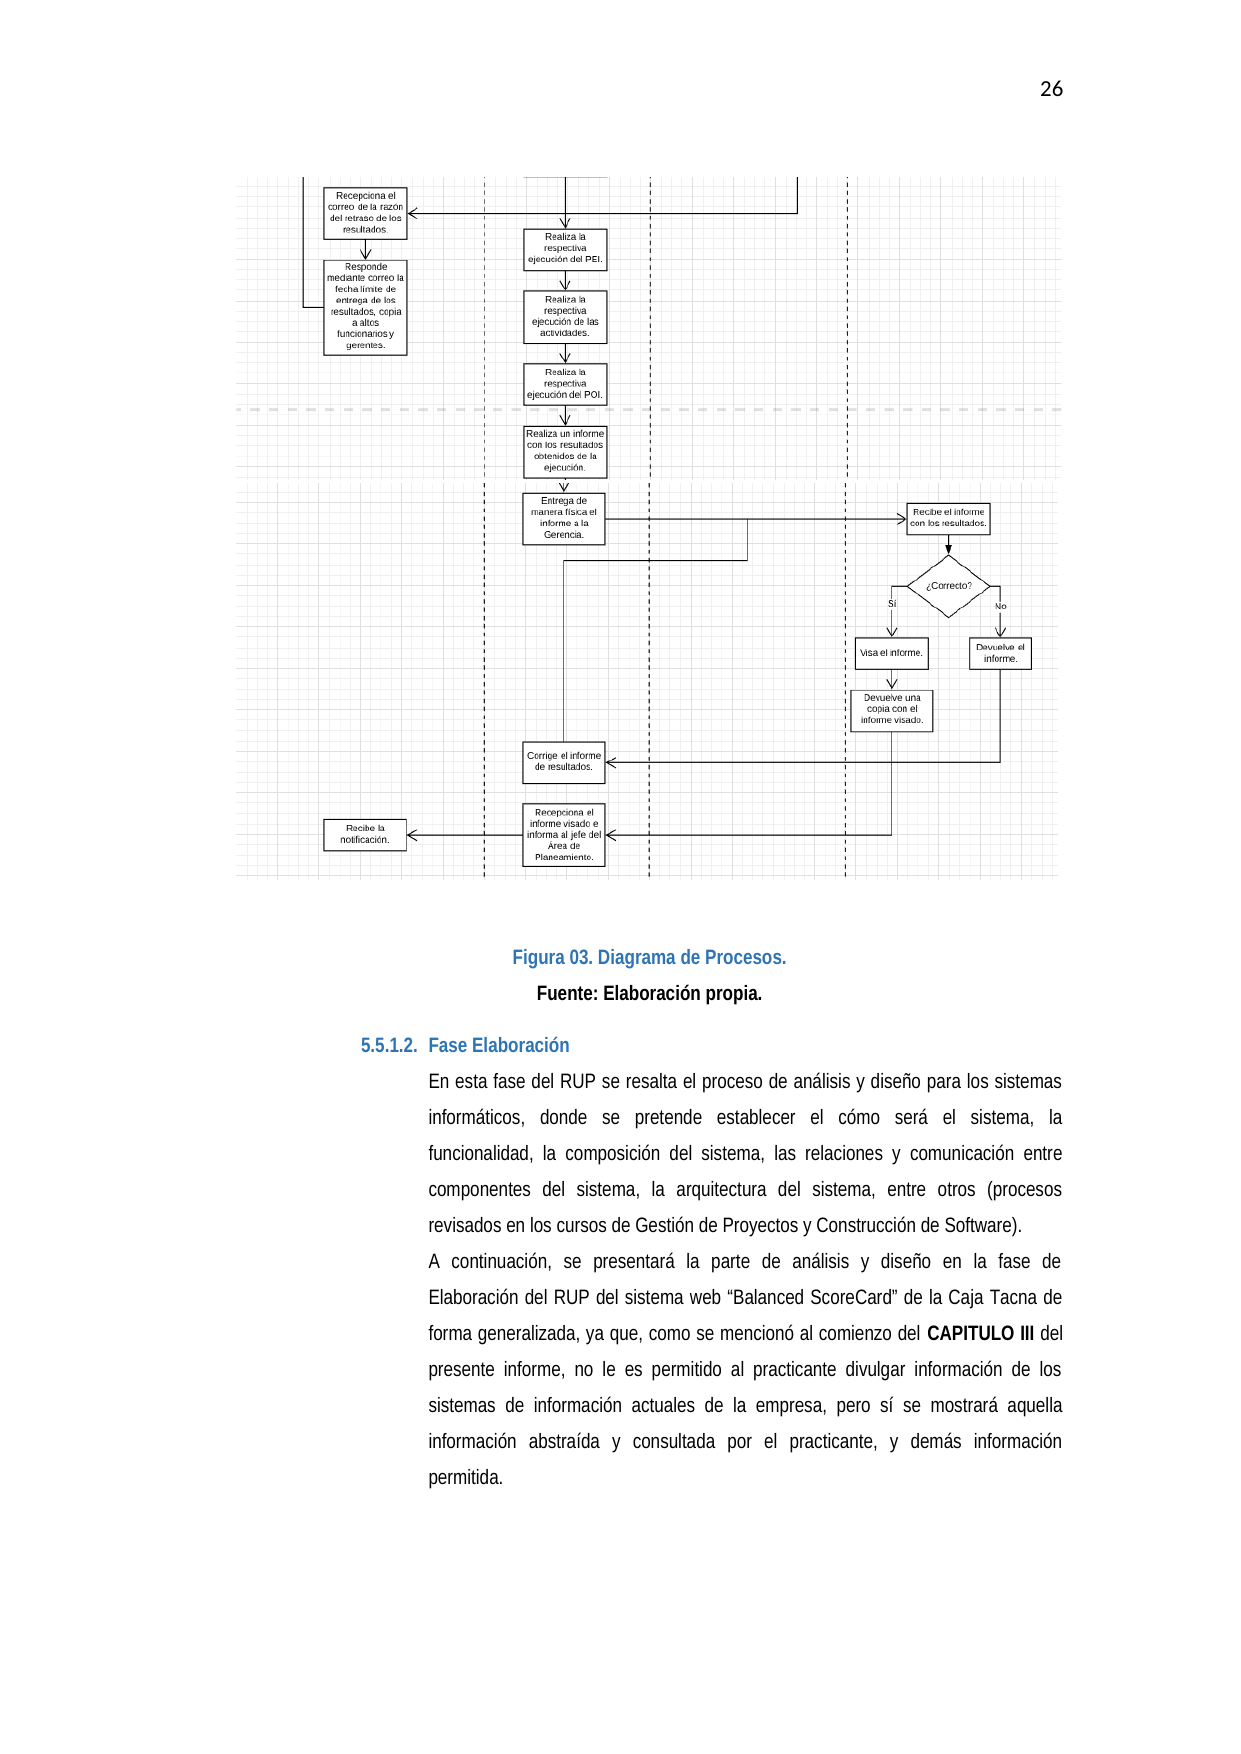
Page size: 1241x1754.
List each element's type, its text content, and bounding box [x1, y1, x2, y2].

text Figura 03. Diagrama de Procesos. [236, 945, 1063, 969]
text Fuente: Elaboración propia. [236, 981, 1063, 1005]
list Fase Elaboración [361, 1033, 1063, 1057]
picture [236, 177, 1060, 480]
list En esta fase del RUP se resalta el proceso de análisis y diseño para los sistemas informáticos, donde se pretende establecer el cómo será el sistema, la funcionalidad, la composición del sistema, las relaciones y comunicación entre componentes del sistema, la arquitectura del sistema, entre otros (procesos revisados en los cursos de Gestión de Proyectos y Construcción de Software). [428, 1069, 1063, 1237]
picture [236, 483, 1057, 880]
list A continuación, se presentará la parte de análisis y diseño en la fase de Elaboración del RUP del sistema web “Balanced ScoreCard” de la Caja Tacna de forma generalizada, ya que, como se mencionó al comienzo del CAPITULO III del presente informe, no le es permitido al practicante divulgar información de los sistemas de información actuales de la empresa, pero sí se mostrará aquella información abstraída y consultada por el practicante, y demás información permitida. [428, 1249, 1063, 1489]
